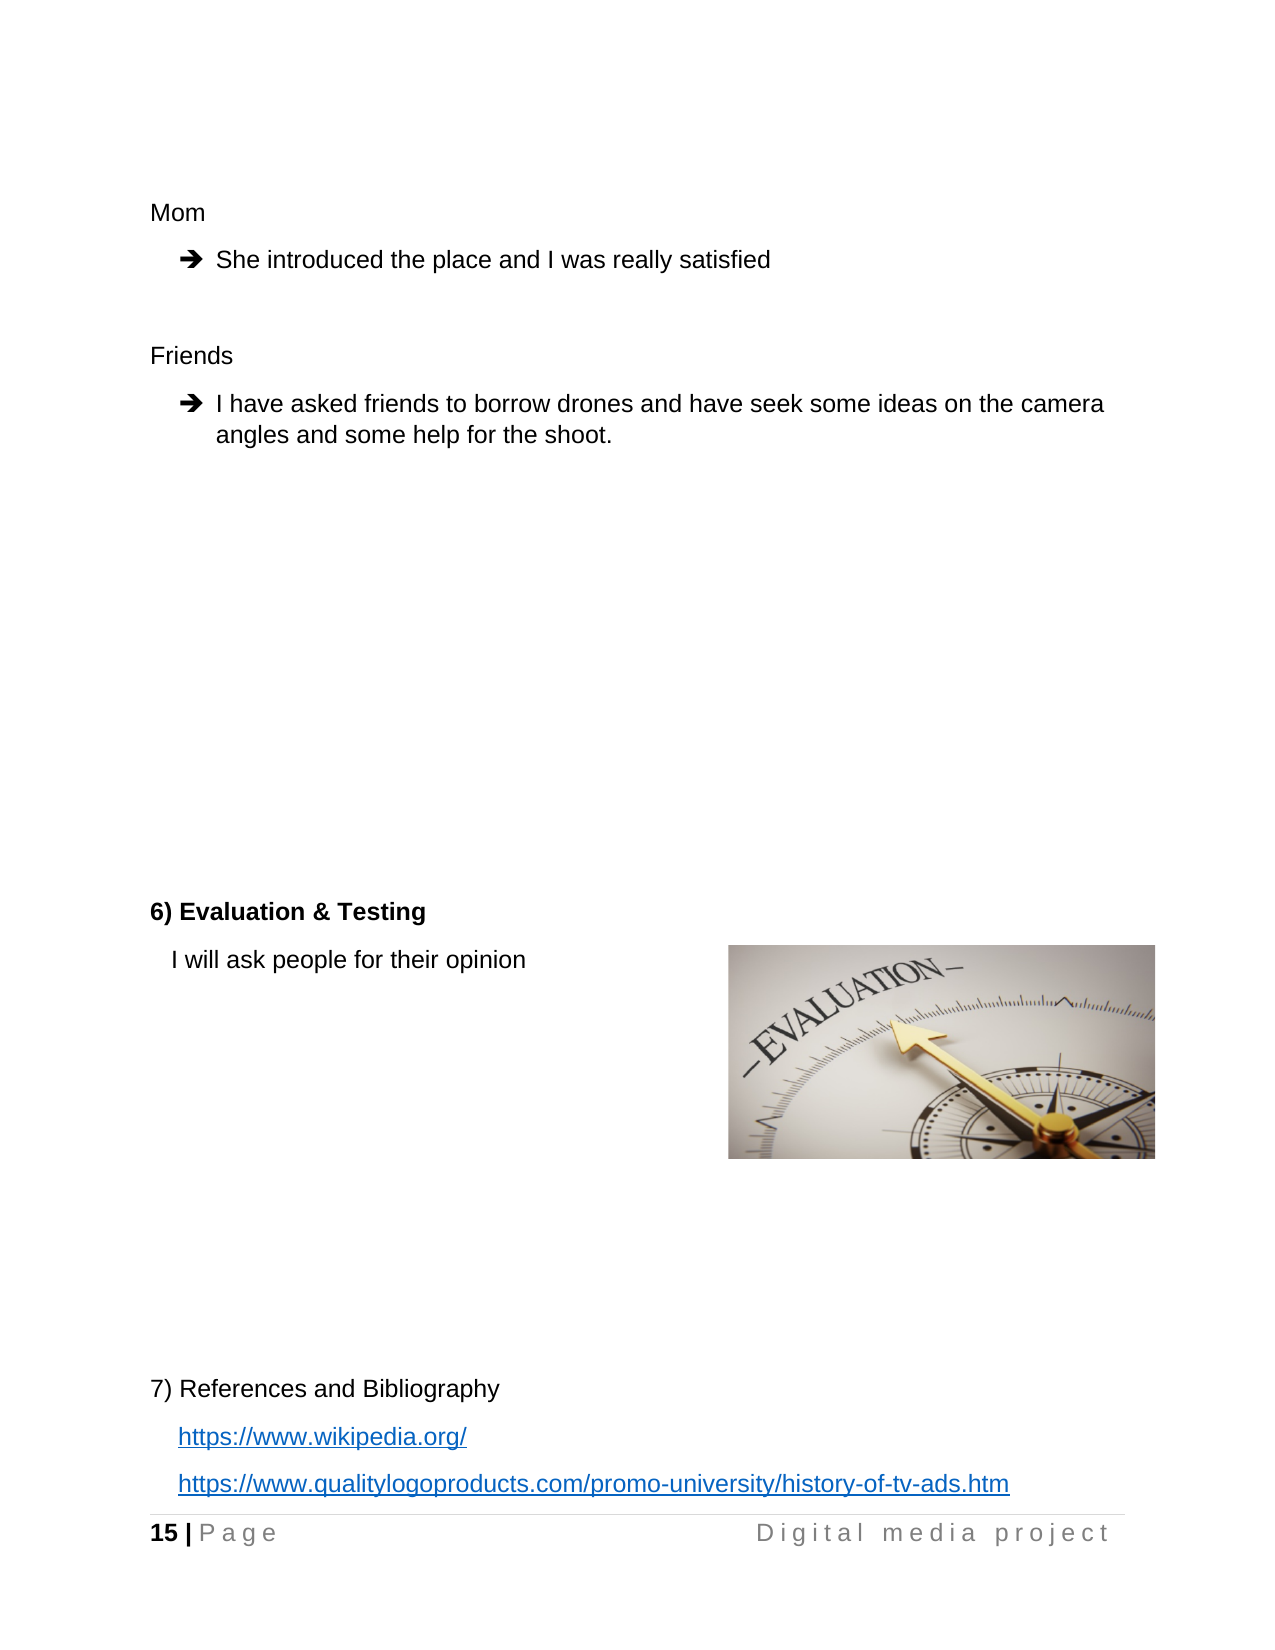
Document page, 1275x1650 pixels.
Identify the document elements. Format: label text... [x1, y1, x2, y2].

text 6) Evaluation & Testing [150, 897, 1125, 926]
list She introduced the place and I was really satisfied [178, 245, 1125, 274]
text https://www.wikipedia.org/ [150, 1422, 1125, 1450]
text 7) References and Bibliography [150, 1374, 1125, 1403]
text I will ask people for their opinion [150, 944, 1125, 973]
text https://www.qualitylogoproducts.com/promo-university/history-of-tv-ads.htm [150, 1469, 1125, 1498]
text Friends [150, 341, 1125, 370]
picture [726, 945, 1155, 1158]
list I have asked friends to borrow drones and have seek some ideas on the camera angles and some help for the shoot. [178, 389, 1125, 448]
text Mom [150, 198, 1125, 226]
